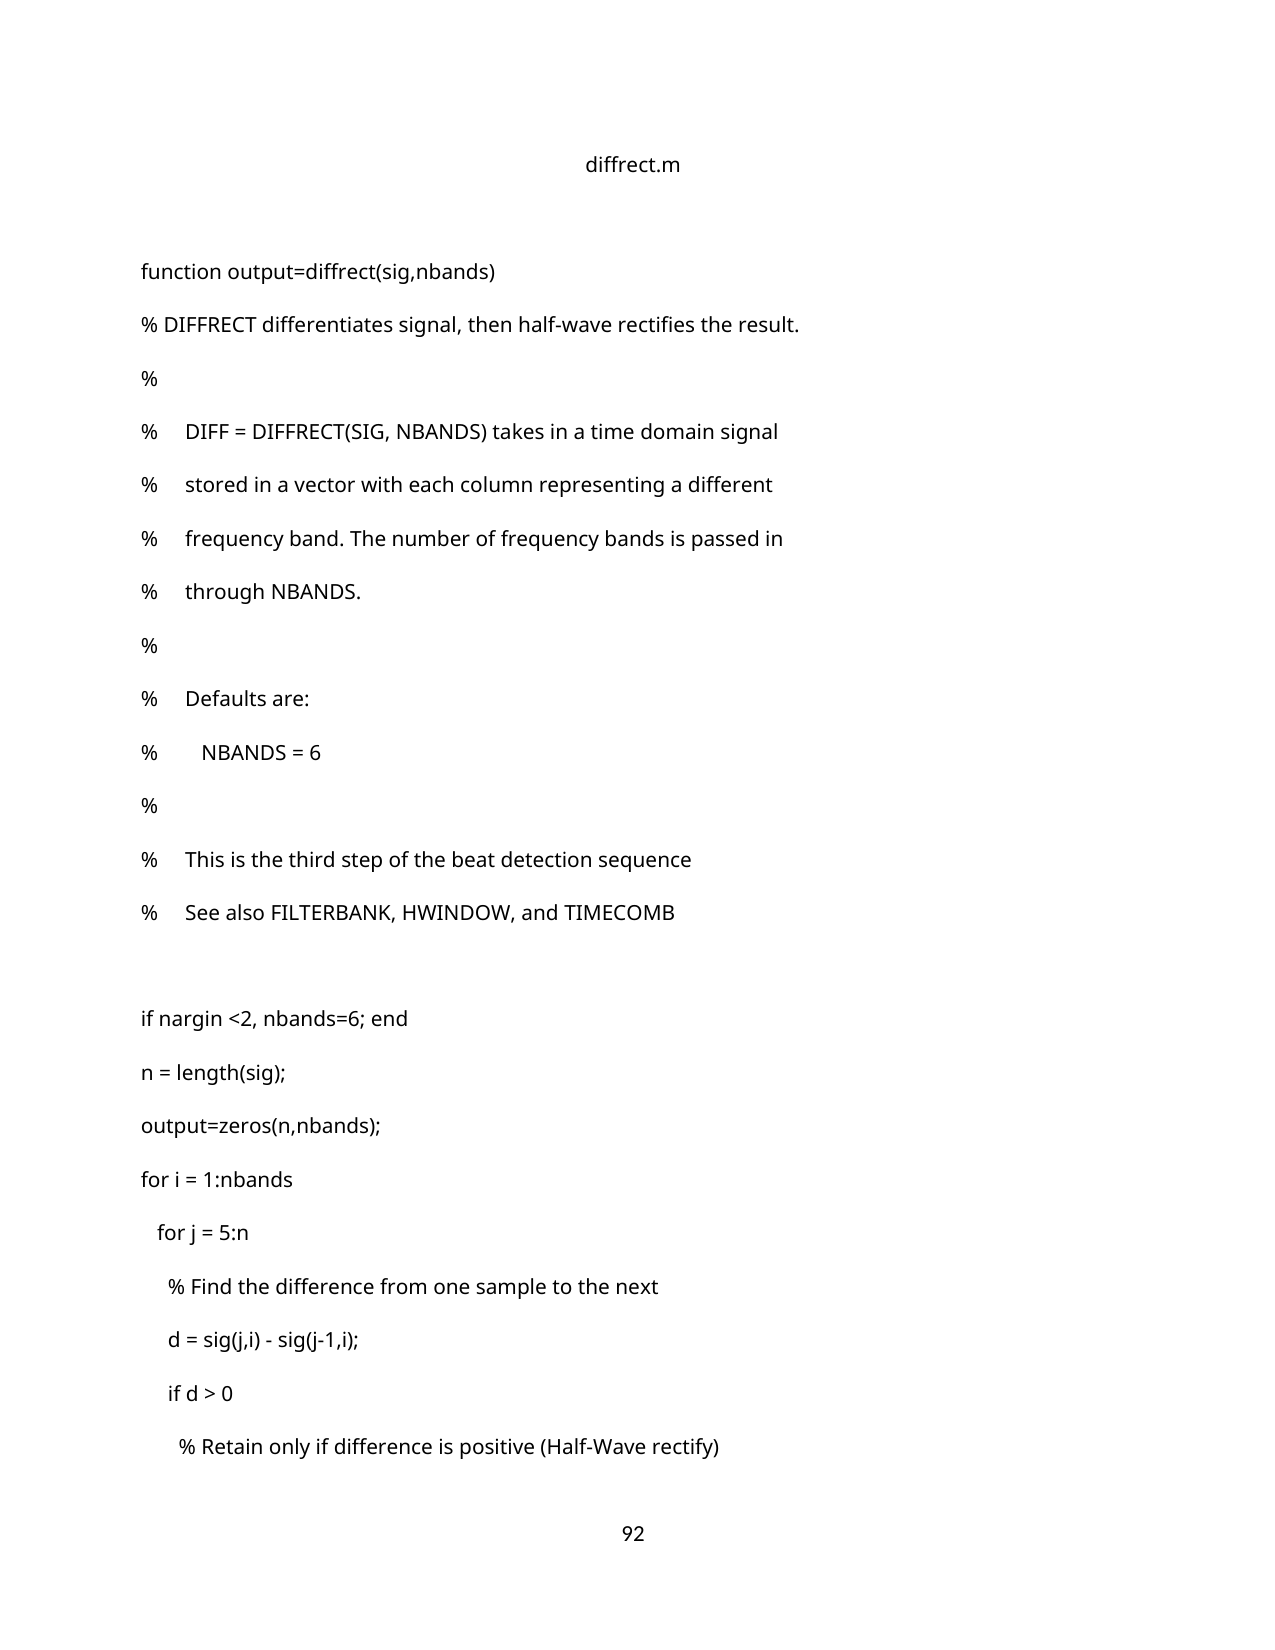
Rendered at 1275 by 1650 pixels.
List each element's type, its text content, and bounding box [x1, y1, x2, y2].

text % [141, 364, 1125, 392]
text output=zeros(n,nbands); [141, 1111, 1125, 1140]
text % [141, 791, 1125, 820]
text d = sig(j,i) - sig(j-1,i); [141, 1325, 1125, 1354]
text % Find the difference from one sample to the next [141, 1272, 1125, 1300]
text diffrect.m [141, 150, 1125, 178]
text n = length(sig); [141, 1058, 1125, 1086]
text function output=diffrect(sig,nbands) [141, 257, 1125, 285]
text % frequency band. The number of frequency bands is passed in [141, 524, 1125, 552]
text if d > 0 [141, 1379, 1125, 1407]
text % stored in a vector with each column representing a different [141, 471, 1125, 499]
text % This is the third step of the beat detection sequence [141, 845, 1125, 873]
text % through NBANDS. [141, 577, 1125, 606]
text % DIFF = DIFFRECT(SIG, NBANDS) takes in a time domain signal [141, 417, 1125, 446]
text % NBANDS = 6 [141, 738, 1125, 766]
text % [141, 631, 1125, 659]
text % Defaults are: [141, 684, 1125, 713]
text % Retain only if difference is positive (Half-Wave rectify) [141, 1432, 1125, 1461]
text for j = 5:n [141, 1218, 1125, 1247]
text % DIFFRECT differentiates signal, then half-wave rectifies the result. [141, 310, 1125, 339]
text if nargin <2, nbands=6; end [141, 1004, 1125, 1033]
text for i = 1:nbands [141, 1165, 1125, 1193]
text % See also FILTERBANK, HWINDOW, and TIMECOMB [141, 898, 1125, 927]
